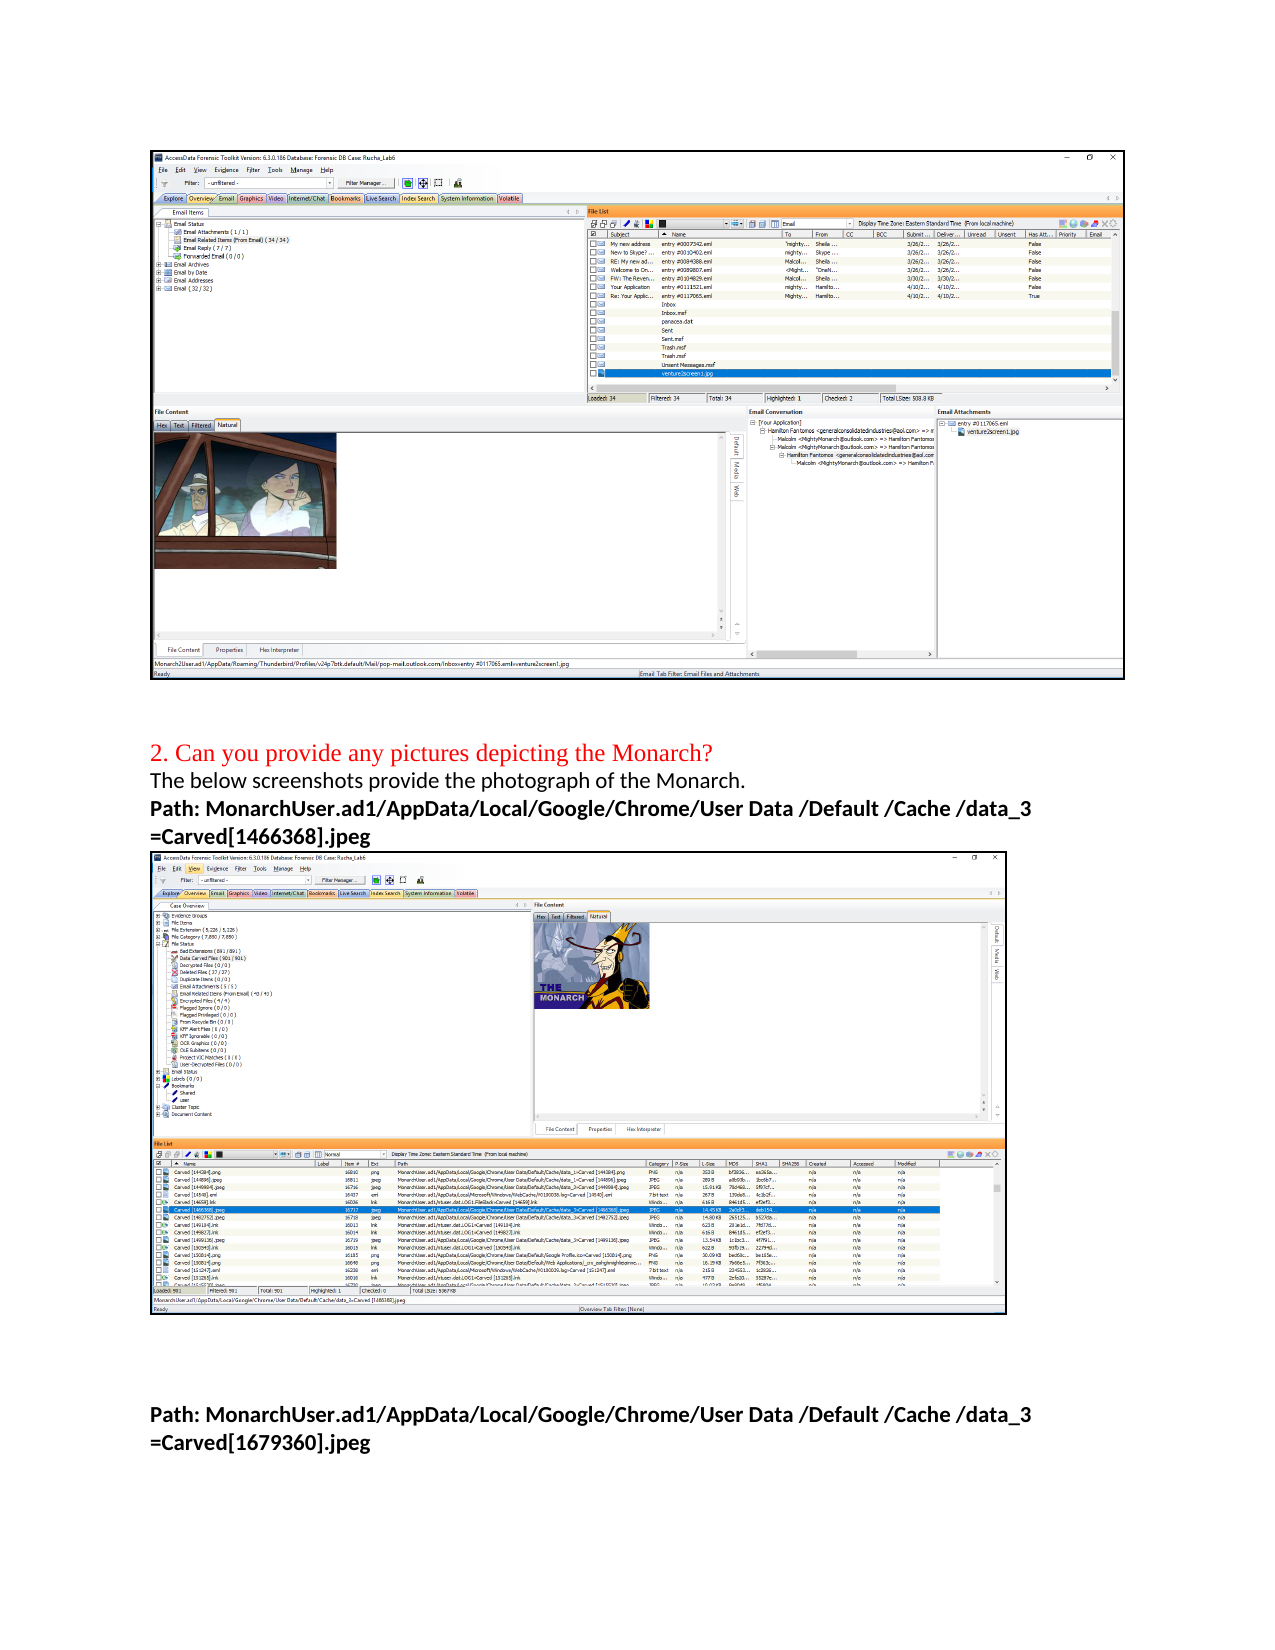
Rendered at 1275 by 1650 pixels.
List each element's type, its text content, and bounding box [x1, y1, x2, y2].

text Path: MonarchUser.ad1/AppData/Local/Google/Chrome/User Data /Default /Cache /data_3 =Carved[1679360].jpeg [150, 1400, 1125, 1456]
picture [152, 152, 1123, 678]
picture [152, 853, 1005, 1313]
text 2. Can you provide any pictures depicting the Monarch? [150, 738, 1125, 766]
text Path: MonarchUser.ad1/AppData/Local/Google/Chrome/User Data /Default /Cache /data_3 =Carved[1466368].jpeg [150, 794, 1125, 851]
text The below screenshots provide the photograph of the Monarch. [150, 766, 1125, 794]
